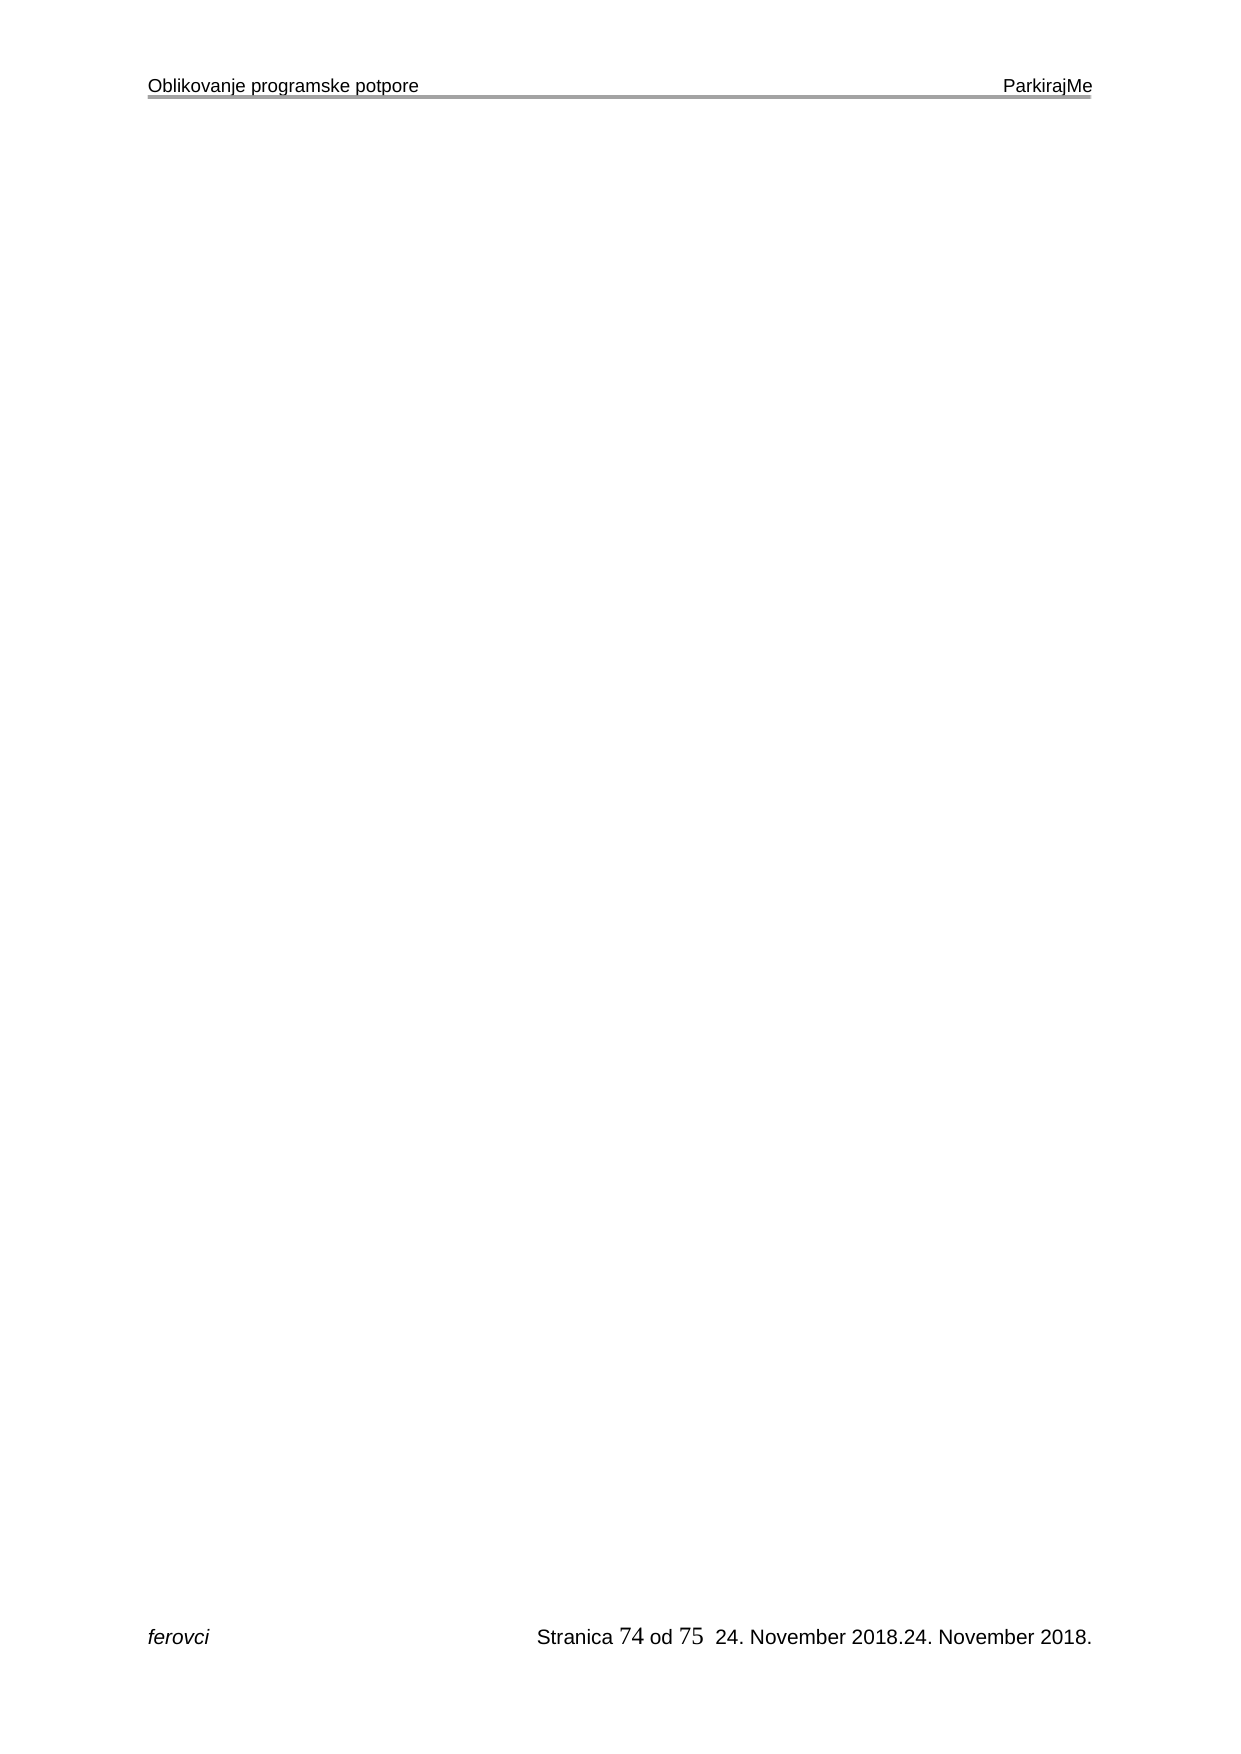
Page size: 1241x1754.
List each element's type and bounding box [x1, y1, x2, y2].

picture [147, 95, 1092, 99]
